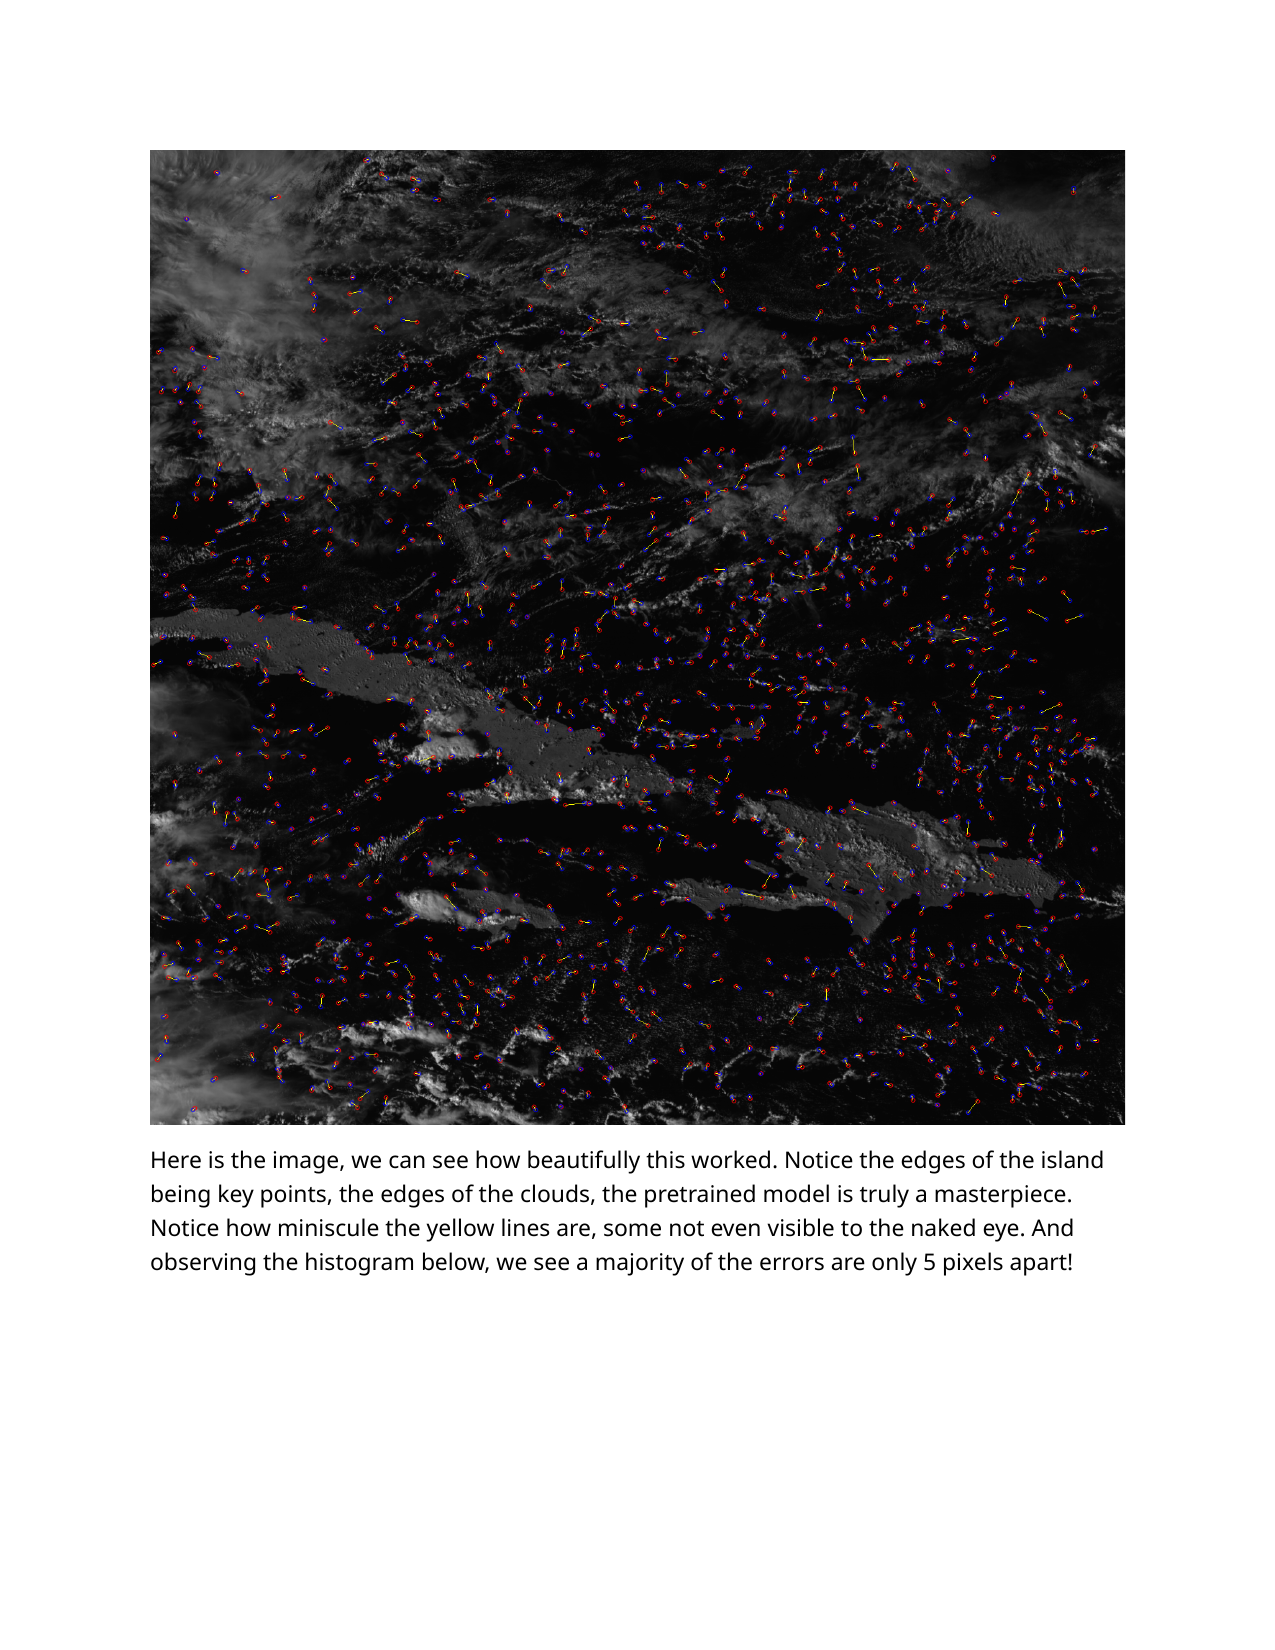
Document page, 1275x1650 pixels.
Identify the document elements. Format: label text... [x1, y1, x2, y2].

picture [150, 150, 1125, 1125]
text Here is the image, we can see how beautifully this worked. Notice the edges of the island being key points, the edges of the clouds, the pretrained model is truly a masterpiece. Notice how miniscule the yellow lines are, some not even visible to the naked eye. And observing the histogram below, we see a majority of the errors are only 5 pixels apart! [150, 1144, 1125, 1277]
